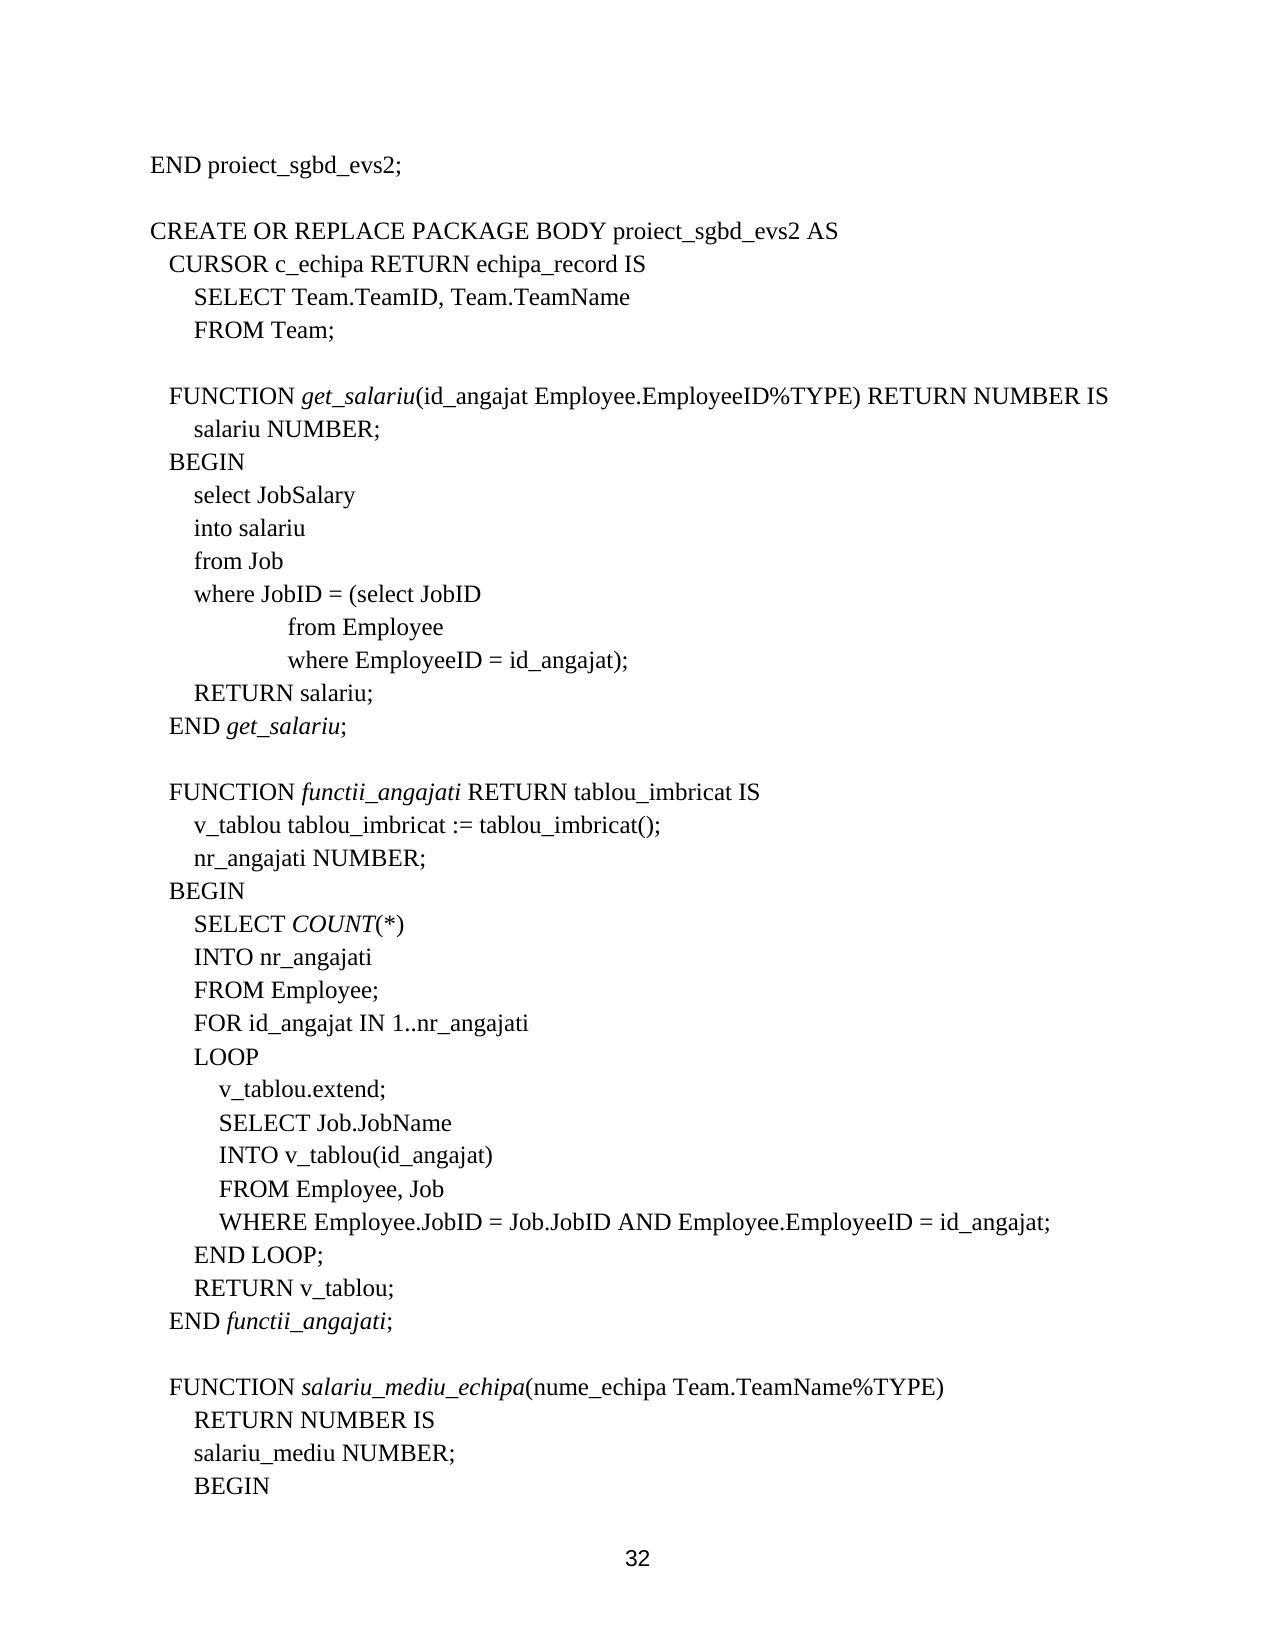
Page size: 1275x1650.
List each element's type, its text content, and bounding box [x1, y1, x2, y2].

text v_tablou tablou_imbricat := tablou_imbricat(); [150, 810, 1125, 839]
text FUNCTION get_salariu(id_angajat Employee.EmployeeID%TYPE) RETURN NUMBER IS [150, 381, 1125, 410]
text END proiect_sgbd_evs2; [150, 150, 1125, 179]
text LOOP [150, 1042, 1125, 1070]
text BEGIN [150, 1471, 1125, 1499]
text nr_angajati NUMBER; [150, 843, 1125, 872]
text BEGIN [150, 876, 1125, 905]
text where EmployeeID = id_angajat); [150, 645, 1125, 674]
text BEGIN [150, 447, 1125, 476]
text CREATE OR REPLACE PACKAGE BODY proiect_sgbd_evs2 AS [150, 216, 1125, 245]
text SELECT COUNT(*) [150, 909, 1125, 938]
text FOR id_angajat IN 1..nr_angajati [150, 1008, 1125, 1037]
text into salariu [150, 513, 1125, 542]
text FUNCTION functii_angajati RETURN tablou_imbricat IS [150, 777, 1125, 806]
text FUNCTION salariu_mediu_echipa(nume_echipa Team.TeamName%TYPE) [150, 1372, 1125, 1401]
text WHERE Employee.JobID = Job.JobID AND Employee.EmployeeID = id_angajat; [150, 1207, 1125, 1235]
text where JobID = (select JobID [150, 579, 1125, 608]
text from Employee [150, 612, 1125, 641]
text END get_salariu; [150, 711, 1125, 740]
text SELECT Team.TeamID, Team.TeamName [150, 282, 1125, 311]
text select JobSalary [150, 480, 1125, 509]
text FROM Employee; [150, 976, 1125, 1004]
text v_tablou.extend; [150, 1074, 1125, 1103]
text INTO v_tablou(id_angajat) [150, 1141, 1125, 1169]
text RETURN NUMBER IS [150, 1405, 1125, 1433]
text SELECT Job.JobName [150, 1108, 1125, 1136]
text END LOOP; [150, 1240, 1125, 1268]
text END functii_angajati; [150, 1306, 1125, 1334]
text FROM Employee, Job [150, 1174, 1125, 1202]
text RETURN v_tablou; [150, 1273, 1125, 1301]
text salariu_mediu NUMBER; [150, 1438, 1125, 1467]
text RETURN salariu; [150, 678, 1125, 707]
text salariu NUMBER; [150, 414, 1125, 443]
text CURSOR c_echipa RETURN echipa_record IS [150, 249, 1125, 278]
text from Job [150, 546, 1125, 575]
text INTO nr_angajati [150, 942, 1125, 971]
text FROM Team; [150, 315, 1125, 344]
